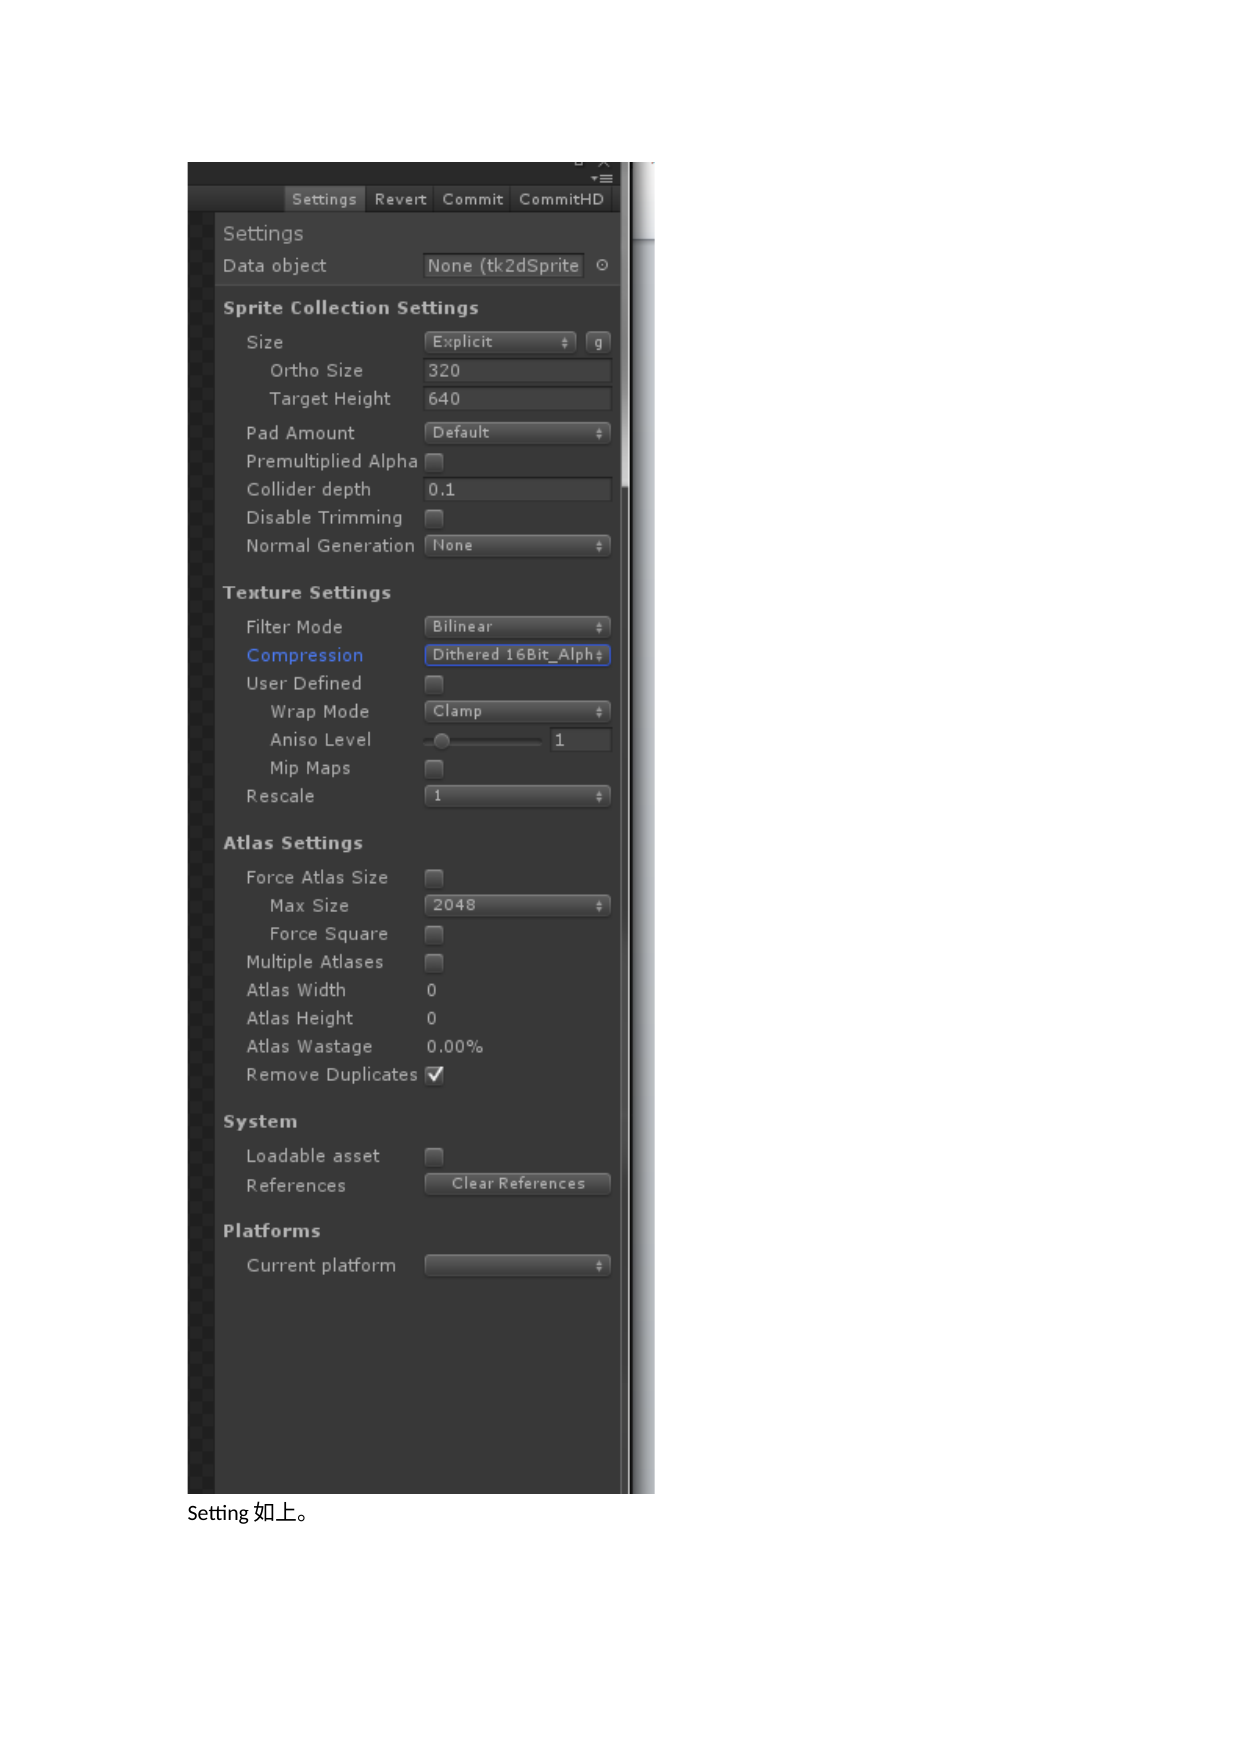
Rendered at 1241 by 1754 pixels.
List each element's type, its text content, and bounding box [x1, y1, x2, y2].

picture [187, 162, 655, 1494]
text Setting如上。 [187, 1494, 1053, 1527]
